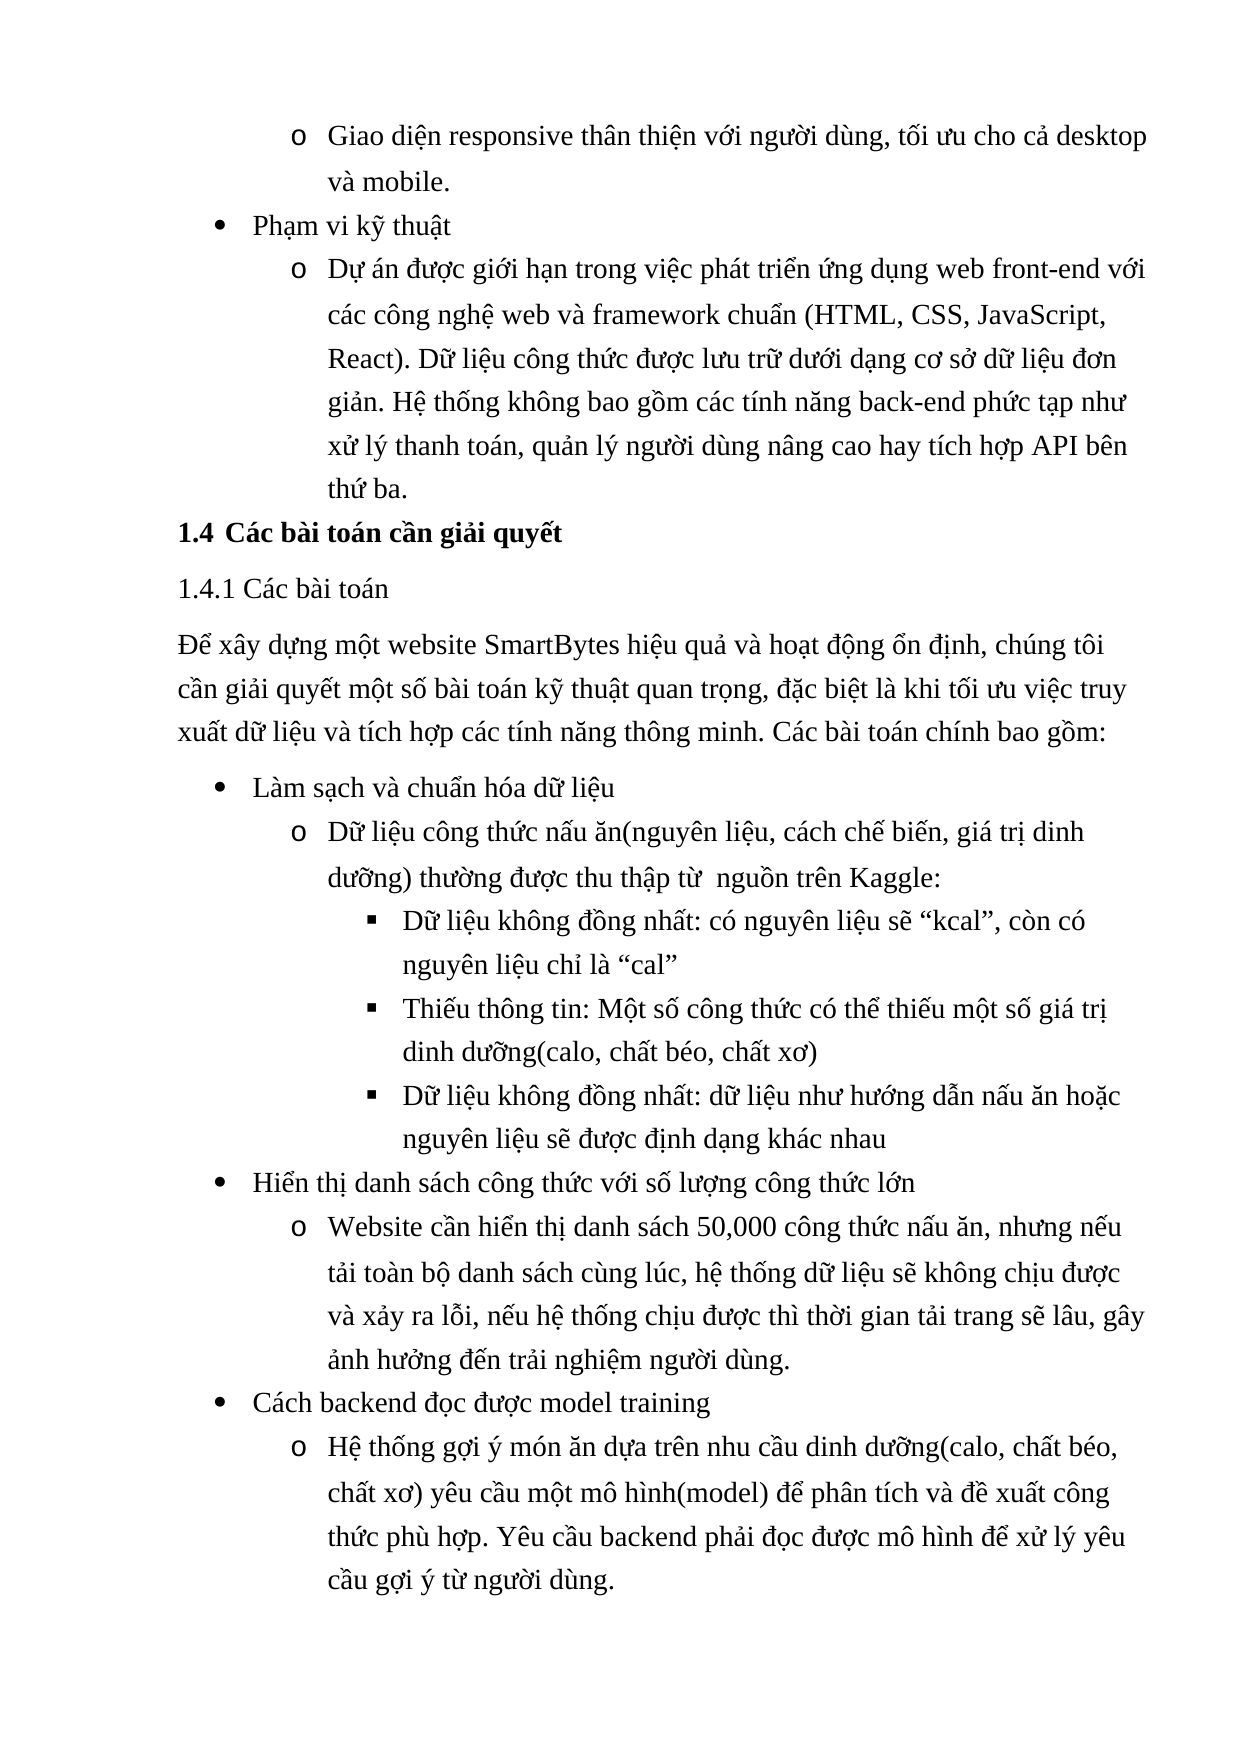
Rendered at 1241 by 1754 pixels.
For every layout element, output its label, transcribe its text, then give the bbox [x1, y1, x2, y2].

text Để xây dựng một website SmartBytes hiệu quả và hoạt động ổn định, chúng tôi cần giải quyết một số bài toán kỹ thuật quan trọng, đặc biệt là khi tối ưu việc truy xuất dữ liệu và tích hợp các tính năng thông minh. Các bài toán chính bao gồm: [177, 627, 1152, 748]
list Hiển thị danh sách công thức với số lượng công thức lớn [215, 1165, 1152, 1199]
list Thiếu thông tin: Một số công thức có thể thiếu một số giá trị dinh dưỡng(calo, chất béo, chất xơ) [365, 991, 1152, 1068]
list Làm sạch và chuẩn hóa dữ liệu [215, 770, 1152, 804]
list Dữ liệu không đồng nhất: dữ liệu như hướng dẫn nấu ăn hoặc nguyên liệu sẽ được định dạng khác nhau [365, 1078, 1152, 1155]
subtitle 1.4.1 Các bài toán [177, 571, 1152, 605]
list Dữ liệu không đồng nhất: có nguyên liệu sẽ “kcal”, còn có nguyên liệu chỉ là “cal” [365, 903, 1152, 981]
list Dự án được giới hạn trong việc phát triển ứng dụng web front-end với các công nghệ web và framework chuẩn (HTML, CSS, JavaScript, React). Dữ liệu công thức được lưu trữ dưới dạng cơ sở dữ liệu đơn giản. Hệ thống không bao gồm các tính năng back-end phức tạp như xử lý thanh toán, quản lý người dùng nâng cao hay tích hợp API bên thứ ba. [290, 251, 1152, 505]
list Hệ thống gợi ý món ăn dựa trên nhu cầu dinh dưỡng(calo, chất béo, chất xơ) yêu cầu một mô hình(model) để phân tích và đề xuất công thức phù hợp. Yêu cầu backend phải đọc được mô hình để xử lý yêu cầu gợi ý từ người dùng. [290, 1429, 1152, 1596]
list Cách backend đọc được model training [215, 1385, 1152, 1419]
list Website cần hiển thị danh sách 50,000 công thức nấu ăn, nhưng nếu tải toàn bộ danh sách cùng lúc, hệ thống dữ liệu sẽ không chịu được và xảy ra lỗi, nếu hệ thống chịu được thì thời gian tải trang sẽ lâu, gây ảnh hưởng đến trải nghiệm người dùng. [290, 1209, 1152, 1375]
list Giao diện responsive thân thiện với người dùng, tối ưu cho cả desktop và mobile. [290, 118, 1152, 198]
list Dữ liệu công thức nấu ăn(nguyên liệu, cách chế biến, giá trị dinh dưỡng) thường được thu thập từ nguồn trên Kaggle: [290, 814, 1152, 893]
list Phạm vi kỹ thuật [215, 208, 1152, 241]
list Các bài toán cần giải quyết [177, 515, 1152, 549]
